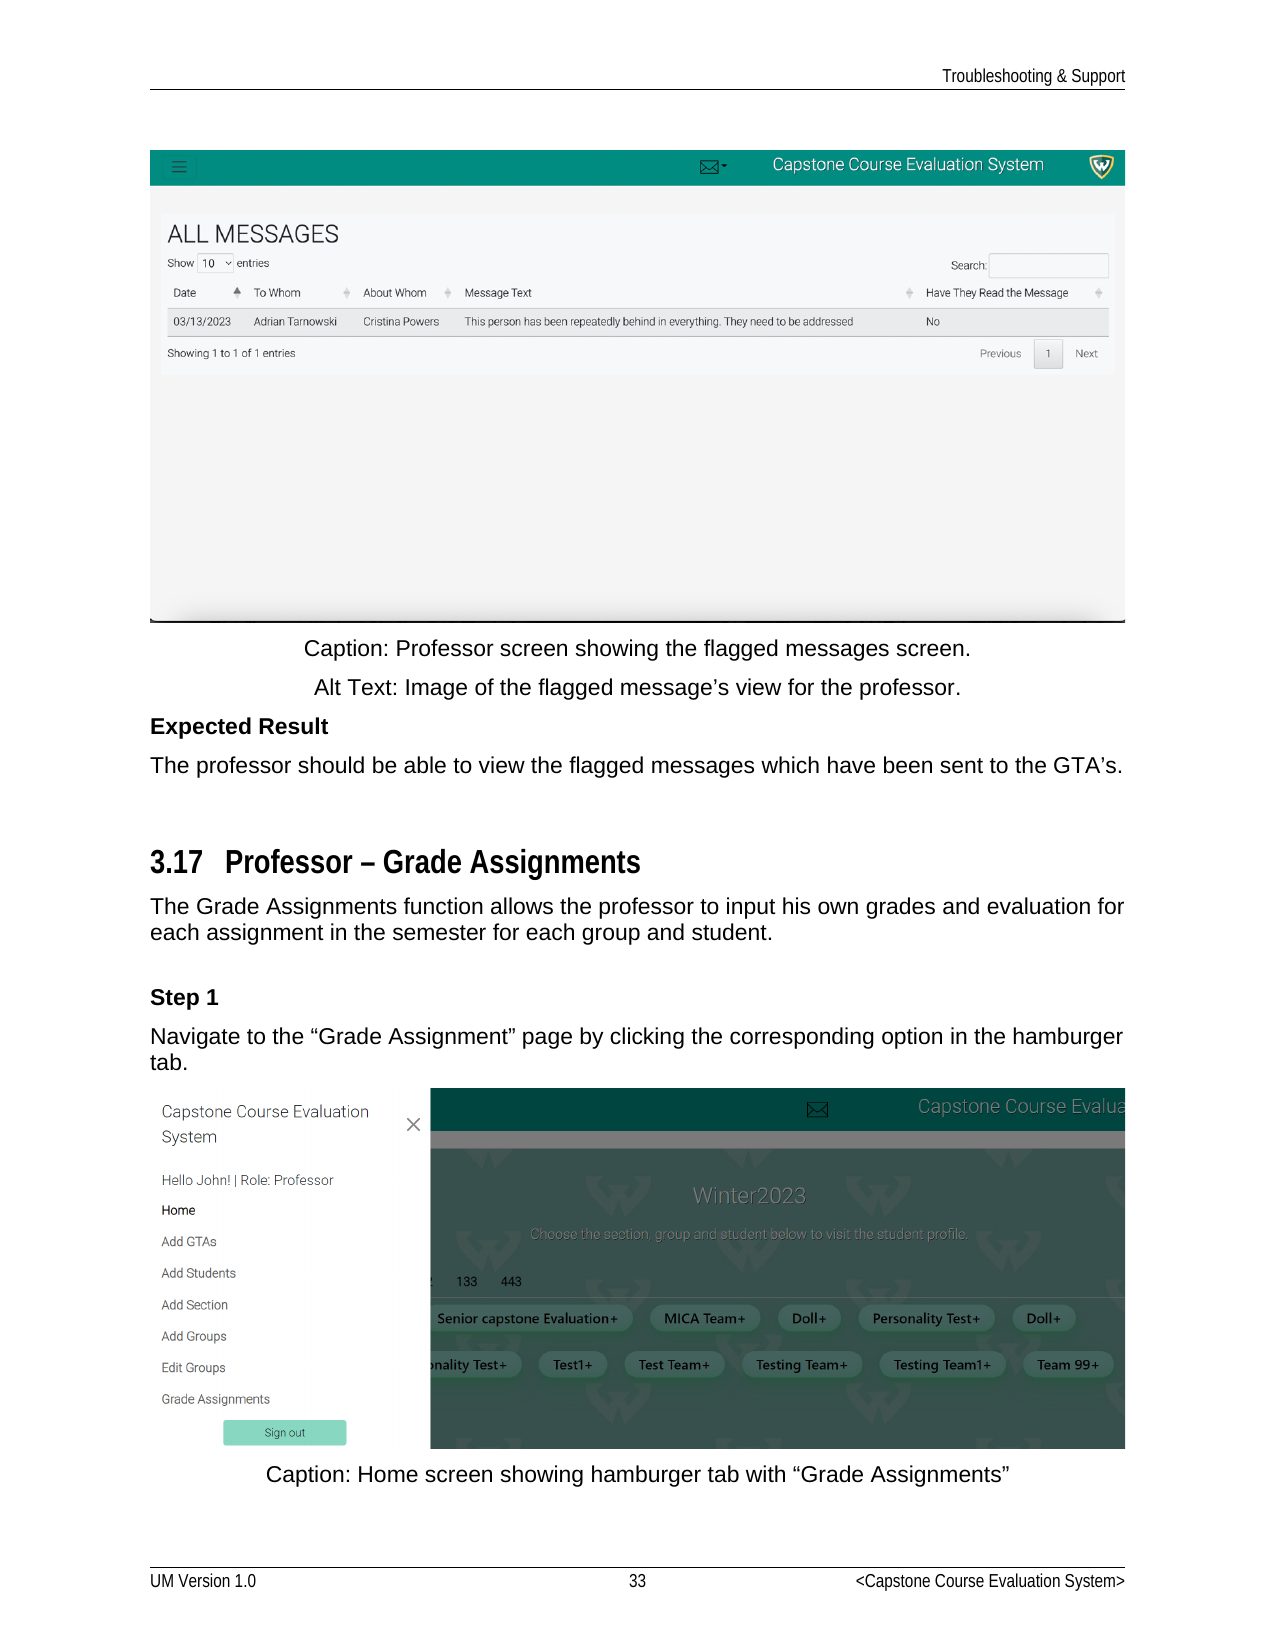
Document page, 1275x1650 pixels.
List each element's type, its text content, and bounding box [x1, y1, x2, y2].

text Step 1 [150, 958, 1125, 1011]
text Caption: Professor screen showing the flagged messages screen. [150, 635, 1125, 661]
text Caption: Home screen showing hamburger tab with “Grade Assignments” [150, 1461, 1125, 1488]
text The Grade Assignments function allows the professor to input his own grades and evaluation for each assignment in the semester for each group and student. [150, 893, 1125, 945]
text Navigate to the “Grade Assignment” page by clicking the corresponding option in the hamburger tab. [150, 1023, 1125, 1076]
text Expected Result [150, 713, 1125, 739]
subtitle Professor – Grade Assignments [150, 842, 1125, 880]
picture [150, 150, 1125, 623]
text The professor should be able to view the flagged messages which have been sent to the GTA’s. [150, 752, 1125, 778]
picture [150, 1088, 1125, 1449]
text Alt Text: Image of the flagged message’s view for the professor. [150, 674, 1125, 700]
